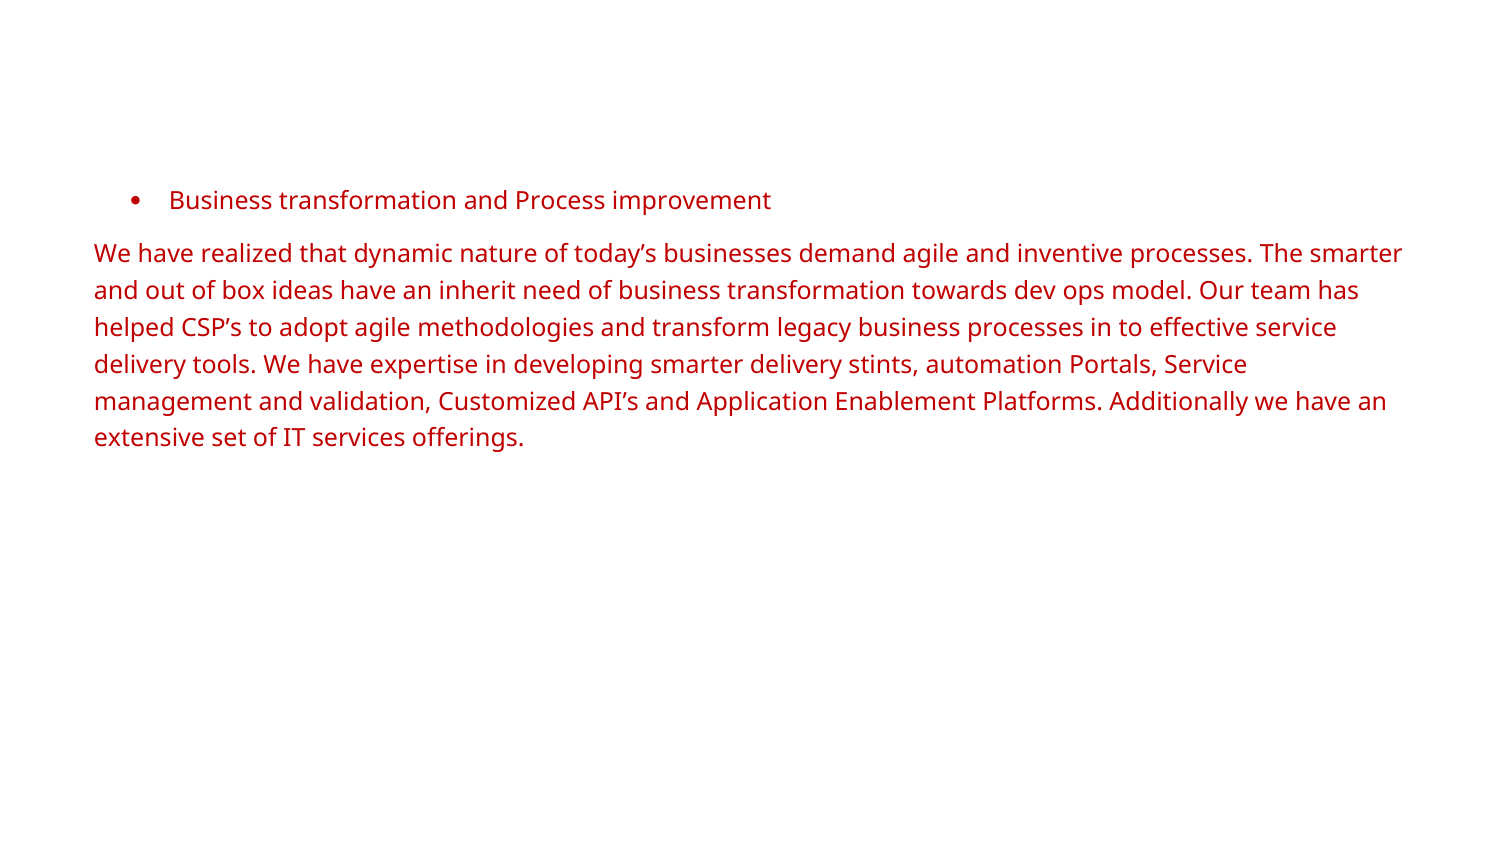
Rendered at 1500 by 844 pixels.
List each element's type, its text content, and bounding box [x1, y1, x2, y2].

text We have realized that dynamic nature of today’s businesses demand agile and inventive processes. The smarter and out of box ideas have an inherit need of business transformation towards dev ops model. Our team has helped CSP’s to adopt agile methodologies and transform legacy business processes in to effective service delivery tools. We have expertise in developing smarter delivery stints, automation Portals, Service management and validation, Customized API’s and Application Enablement Platforms. Additionally we have an extensive set of IT services offerings. [94, 236, 1406, 454]
list Business transformation and Process improvement [131, 183, 1406, 217]
